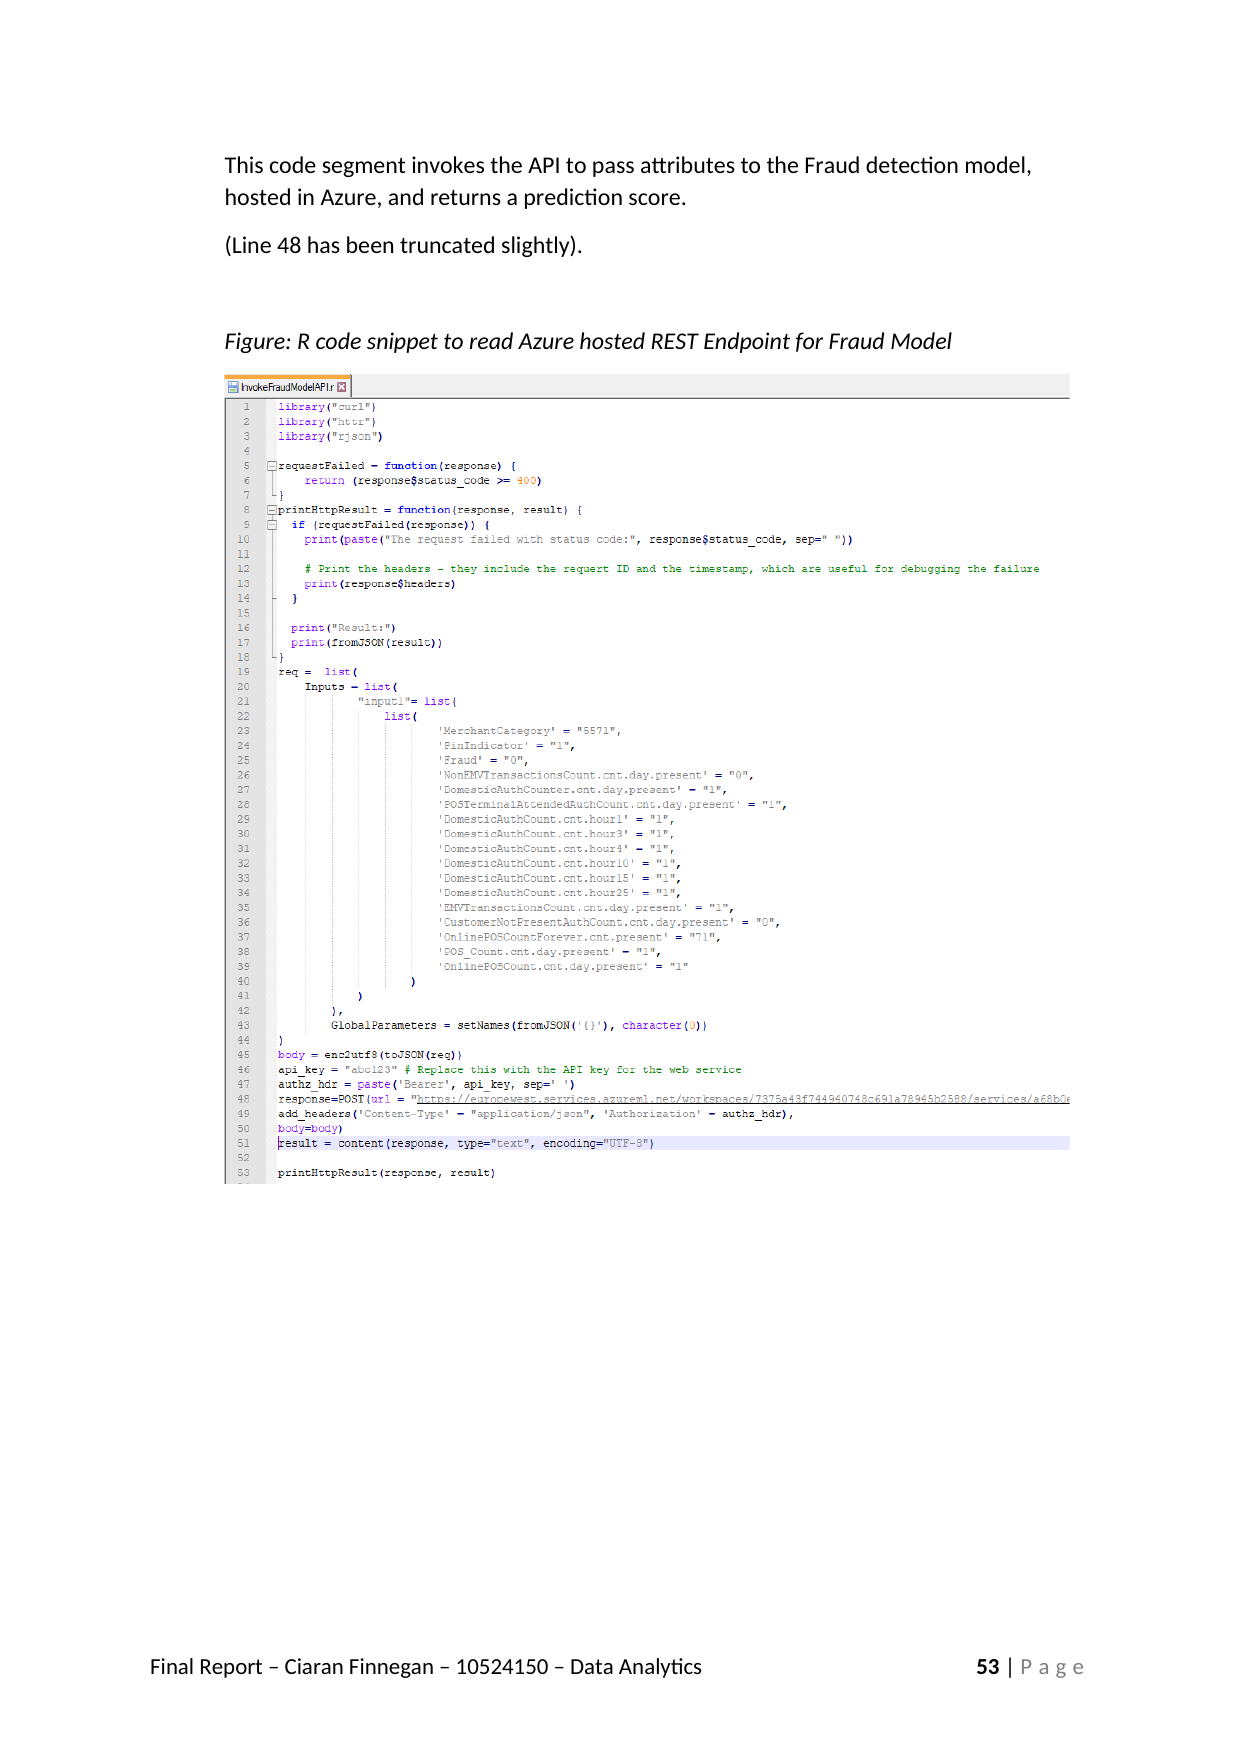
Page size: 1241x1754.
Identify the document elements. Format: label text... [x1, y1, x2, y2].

text (Line 48 has been truncated slightly). [224, 230, 1090, 259]
text This code segment invokes the API to pass attributes to the Fraud detection model, hosted in Azure, and returns a prediction score. [224, 150, 1090, 211]
picture [224, 374, 1070, 1184]
text Figure: R code snippet to read Azure hosted REST Endpoint for Fraud Model [224, 326, 1090, 356]
